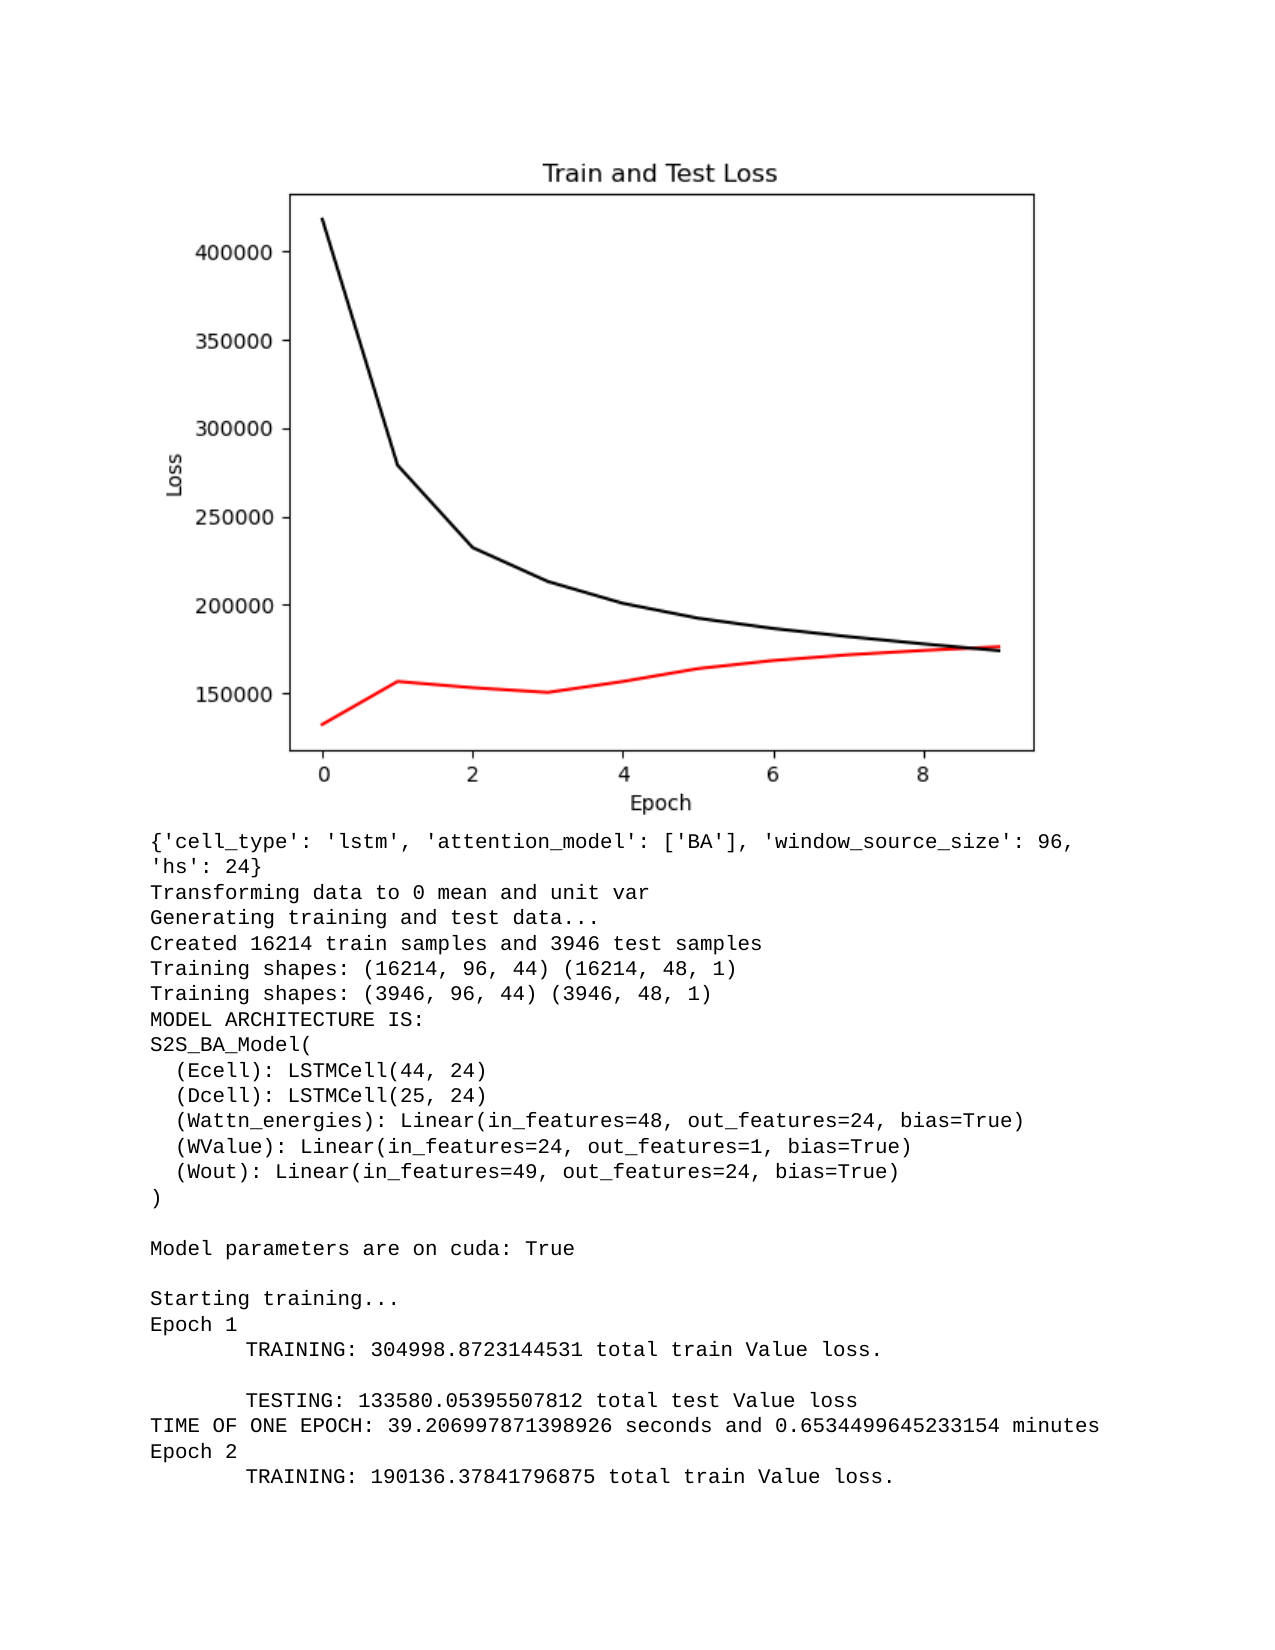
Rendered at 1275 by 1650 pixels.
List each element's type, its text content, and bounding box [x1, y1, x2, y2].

text (Dcell): LSTMCell(25, 24) [150, 1083, 1125, 1109]
text Starting training... [150, 1287, 1125, 1312]
text Epoch 2 [150, 1439, 1125, 1464]
picture [150, 150, 1047, 830]
text (Wout): Linear(in_features=49, out_features=24, bias=True) [150, 1159, 1125, 1185]
text TRAINING: 190136.37841796875 total train Value loss. [150, 1464, 1125, 1490]
text (Ecell): LSTMCell(44, 24) [150, 1058, 1125, 1083]
text Transforming data to 0 mean and unit var [150, 880, 1125, 905]
text Created 16214 train samples and 3946 test samples [150, 931, 1125, 956]
text Training shapes: (16214, 96, 44) (16214, 48, 1) [150, 956, 1125, 982]
text Model parameters are on cuda: True [150, 1236, 1125, 1261]
text (WValue): Linear(in_features=24, out_features=1, bias=True) [150, 1134, 1125, 1159]
text TIME OF ONE EPOCH: 39.206997871398926 seconds and 0.6534499645233154 minutes [150, 1414, 1125, 1439]
text {'cell_type': 'lstm', 'attention_model': ['BA'], 'window_source_size': 96, 'hs': 24} [150, 829, 1125, 880]
text TESTING: 133580.05395507812 total test Value loss [150, 1388, 1125, 1414]
text ) [150, 1185, 1125, 1210]
text MODEL ARCHITECTURE IS: [150, 1007, 1125, 1032]
text Generating training and test data... [150, 905, 1125, 931]
text (Wattn_energies): Linear(in_features=48, out_features=24, bias=True) [150, 1109, 1125, 1134]
text Training shapes: (3946, 96, 44) (3946, 48, 1) [150, 982, 1125, 1007]
text S2S_BA_Model( [150, 1032, 1125, 1058]
text TRAINING: 304998.8723144531 total train Value loss. [150, 1337, 1125, 1363]
text Epoch 1 [150, 1312, 1125, 1337]
